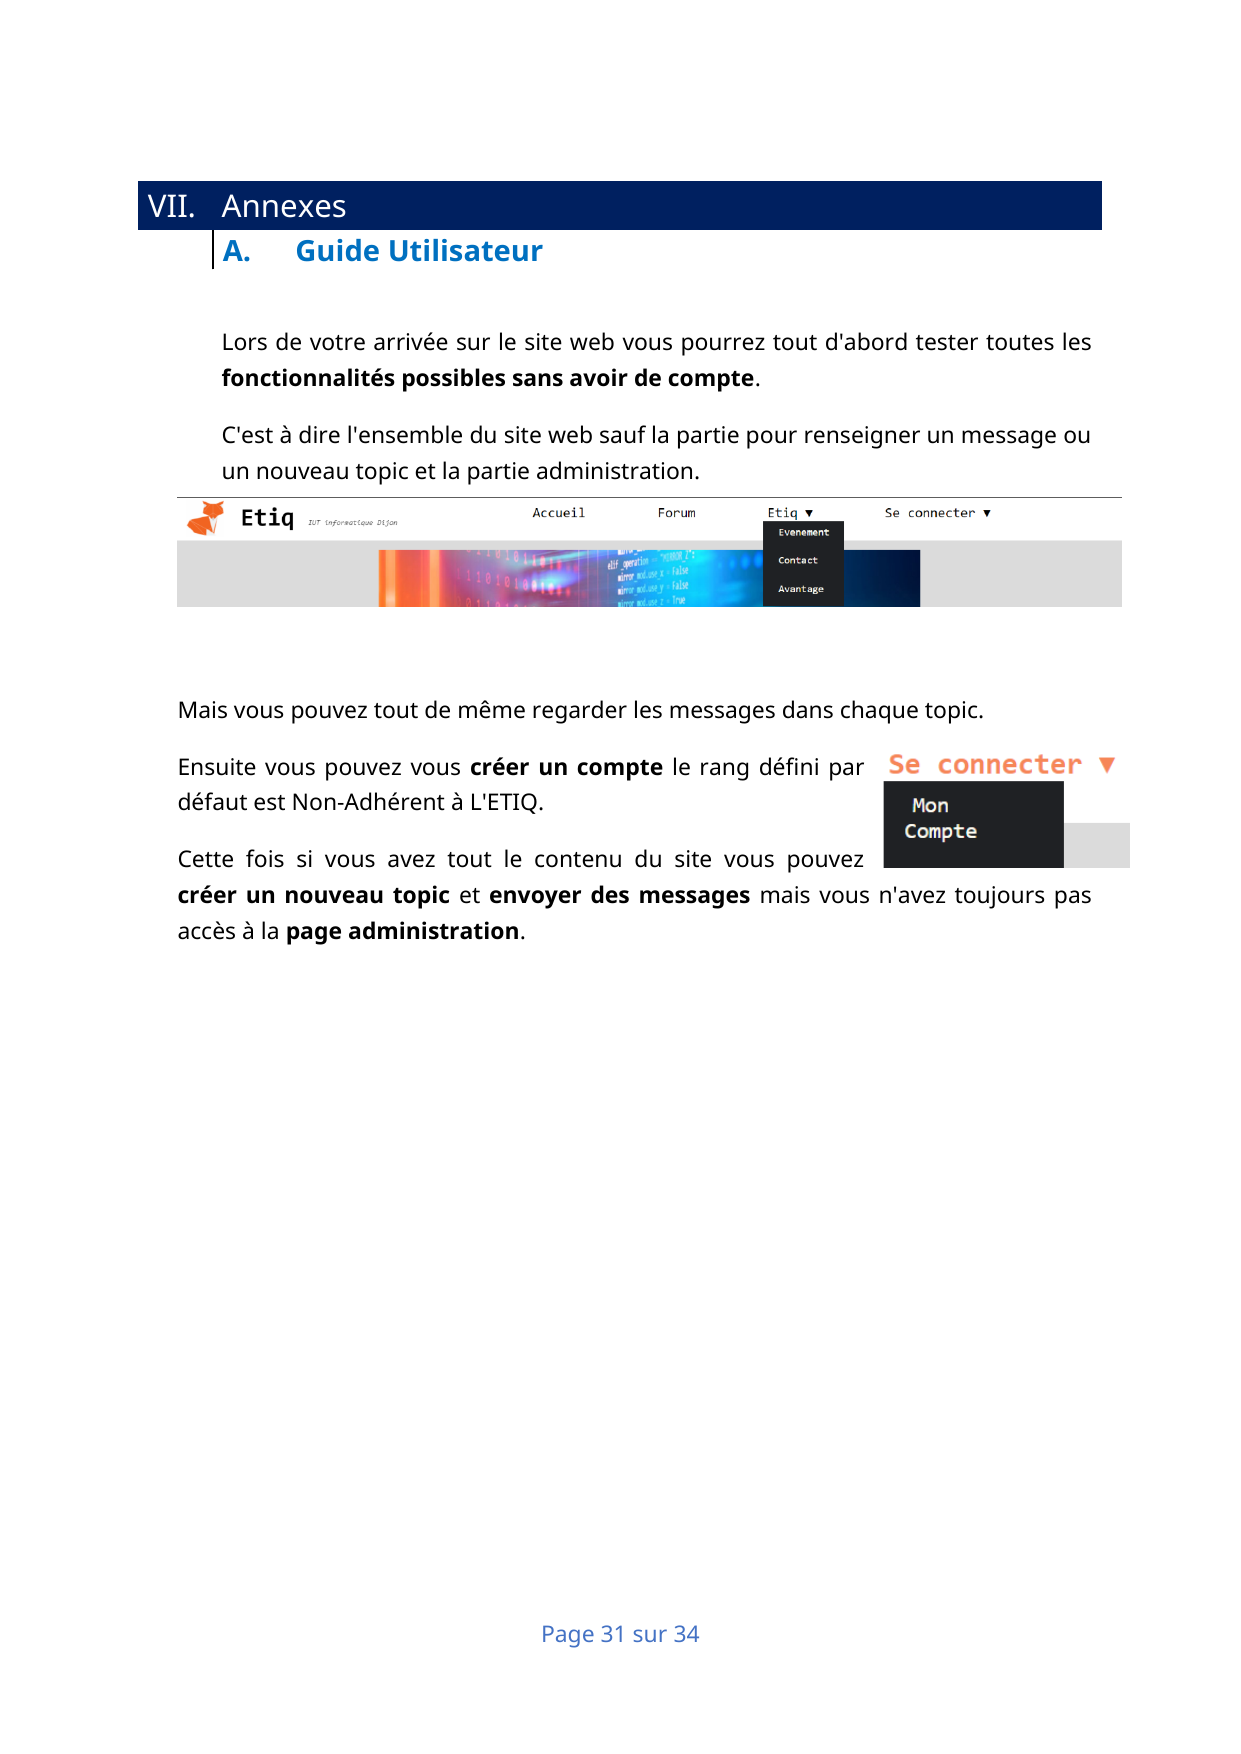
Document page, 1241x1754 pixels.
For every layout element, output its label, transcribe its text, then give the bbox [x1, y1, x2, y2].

text Mais vous pouvez tout de même regarder les messages dans chaque topic. [177, 694, 1093, 725]
picture [673, 596, 685, 604]
picture [177, 497, 1122, 607]
subtitle Annexes [139, 182, 1101, 229]
subtitle Guide Utilisateur [214, 230, 1093, 269]
text Lors de votre arrivée sur le site web vous pourrez tout d'abord tester toutes les fonctionnalités possibles sans avoir de compte. [221, 326, 1093, 393]
text Ensuite vous pouvez vous créer un compte le rang défini par défaut est Non-Adhérent à L'ETIQ. [177, 750, 883, 818]
picture [673, 579, 688, 589]
text C'est à dire l'ensemble du site web sauf la partie pour renseigner un message ou un nouveau topic et la partie administration. [221, 419, 1093, 486]
text Cette fois si vous avez tout le contenu du site vous pouvez créer un nouveau topic et envoyer des messages mais vous n'avez toujours pas accès à la page administration. [177, 843, 1093, 946]
picture [883, 735, 1130, 868]
